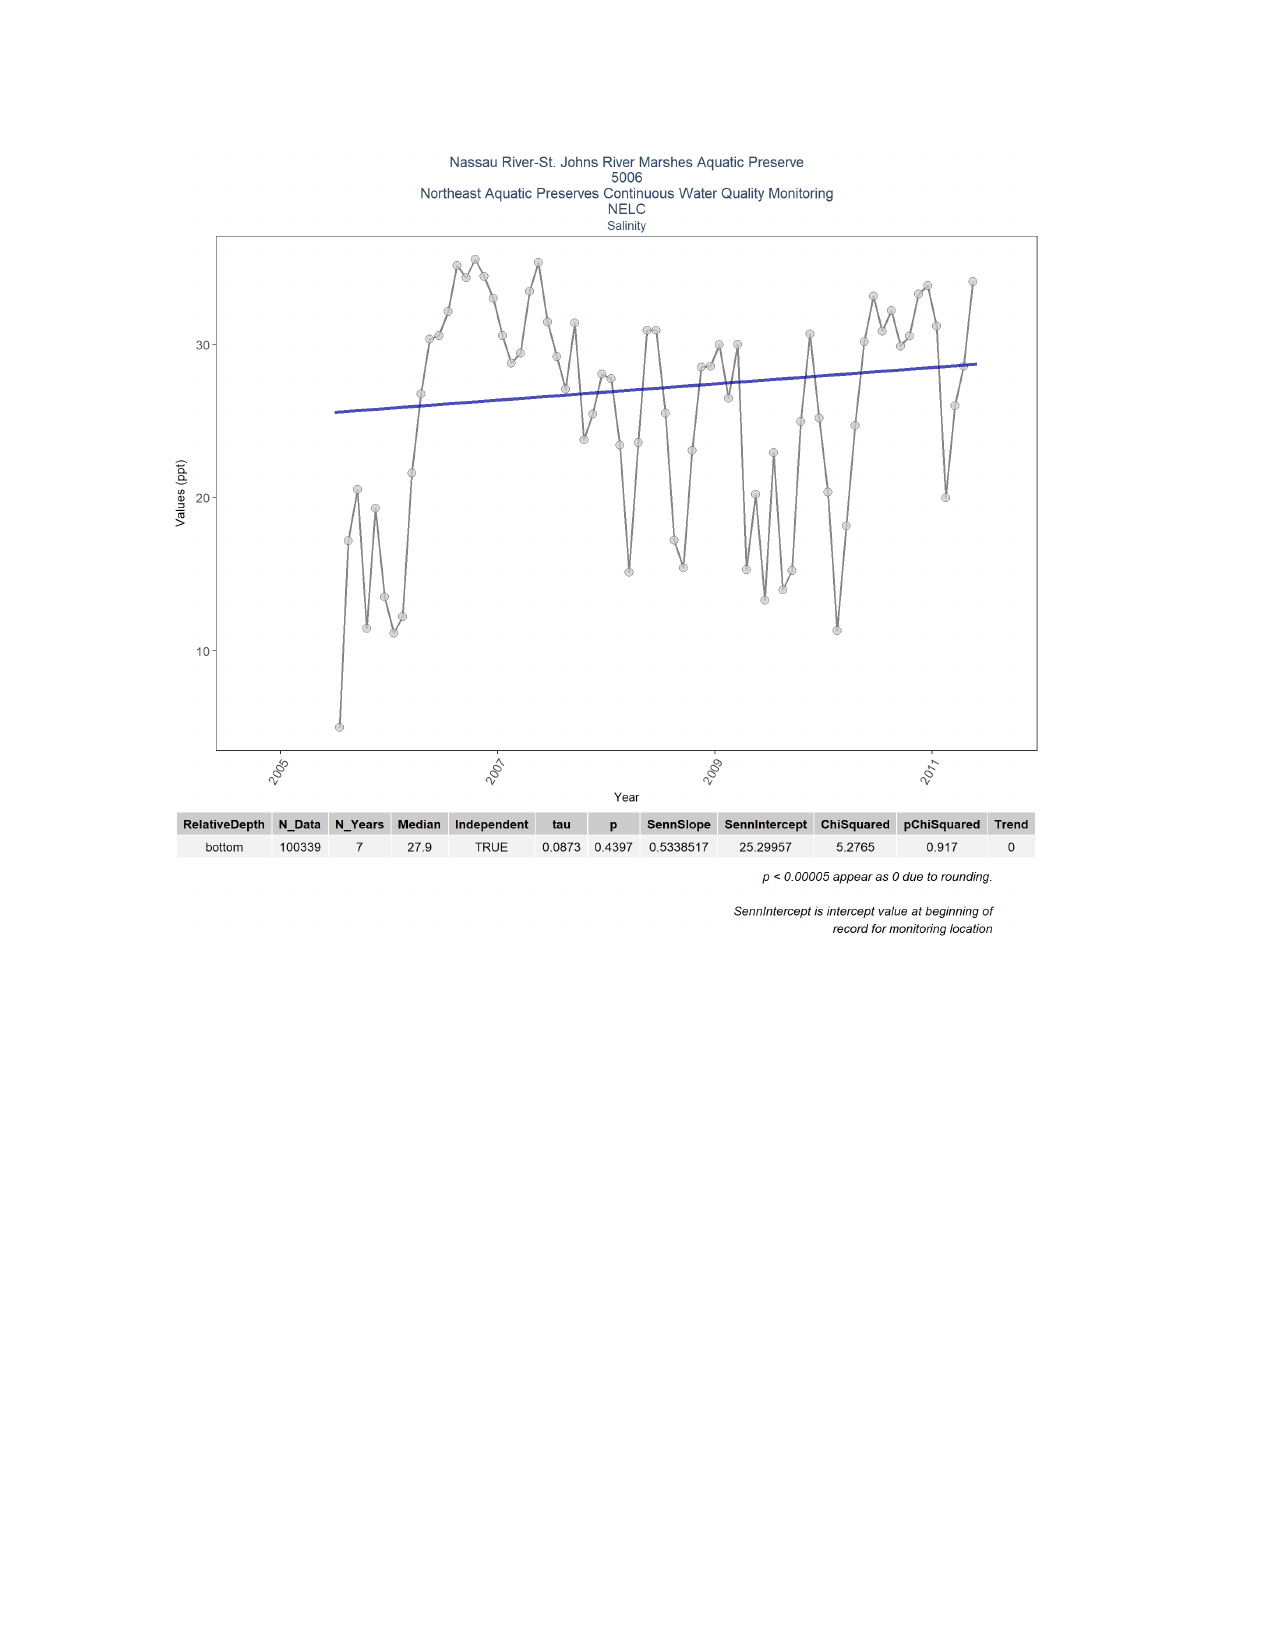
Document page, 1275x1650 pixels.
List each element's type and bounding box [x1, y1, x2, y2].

picture [168, 150, 1044, 938]
